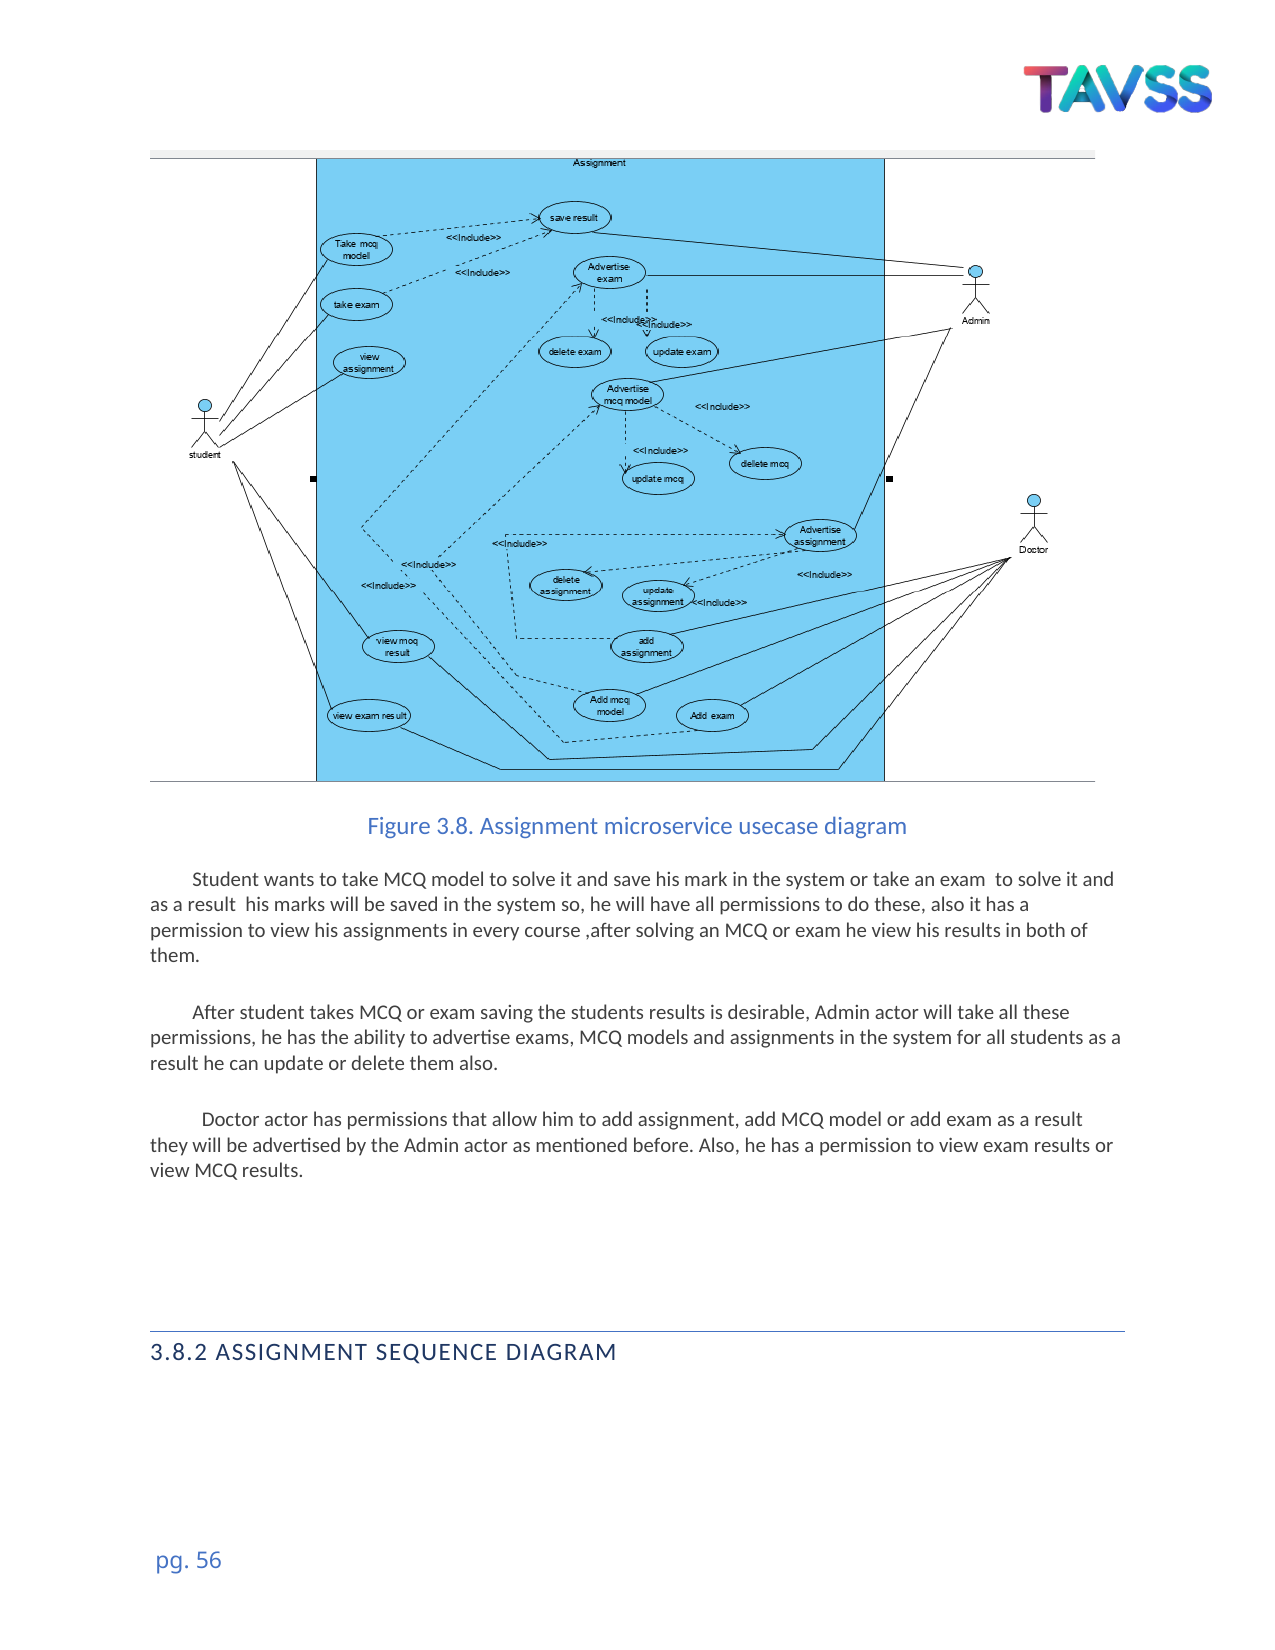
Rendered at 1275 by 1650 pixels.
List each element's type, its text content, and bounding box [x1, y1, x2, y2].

subtitle 3.8.2 Assignment sequence diagram [150, 1332, 1125, 1367]
picture [1002, 41, 1236, 135]
text After student takes MCQ or exam saving the students results is desirable, Admin actor will take all these permissions, he has the ability to advertise exams, MCQ models and assignments in the system for all students as a result he can update or delete them also. [150, 999, 1125, 1075]
text Doctor actor has permissions that allow him to add assignment, add MCQ model or add exam as a result they will be advertised by the Admin actor as mentioned before. Also, he has a permission to view exam results or view MCQ results. [150, 1106, 1125, 1183]
text Student wants to take MCQ model to solve it and save his mark in the system or take an exam to solve it and as a result his marks will be saved in the system so, he will have all permissions to do these, also it has a permission to view his assignments in every course ,after solving an MCQ or exam he view his results in both of them. [150, 866, 1125, 968]
picture [150, 150, 1096, 782]
text Figure 3.8. Assignment microservice usecase diagram [262, 810, 1012, 841]
